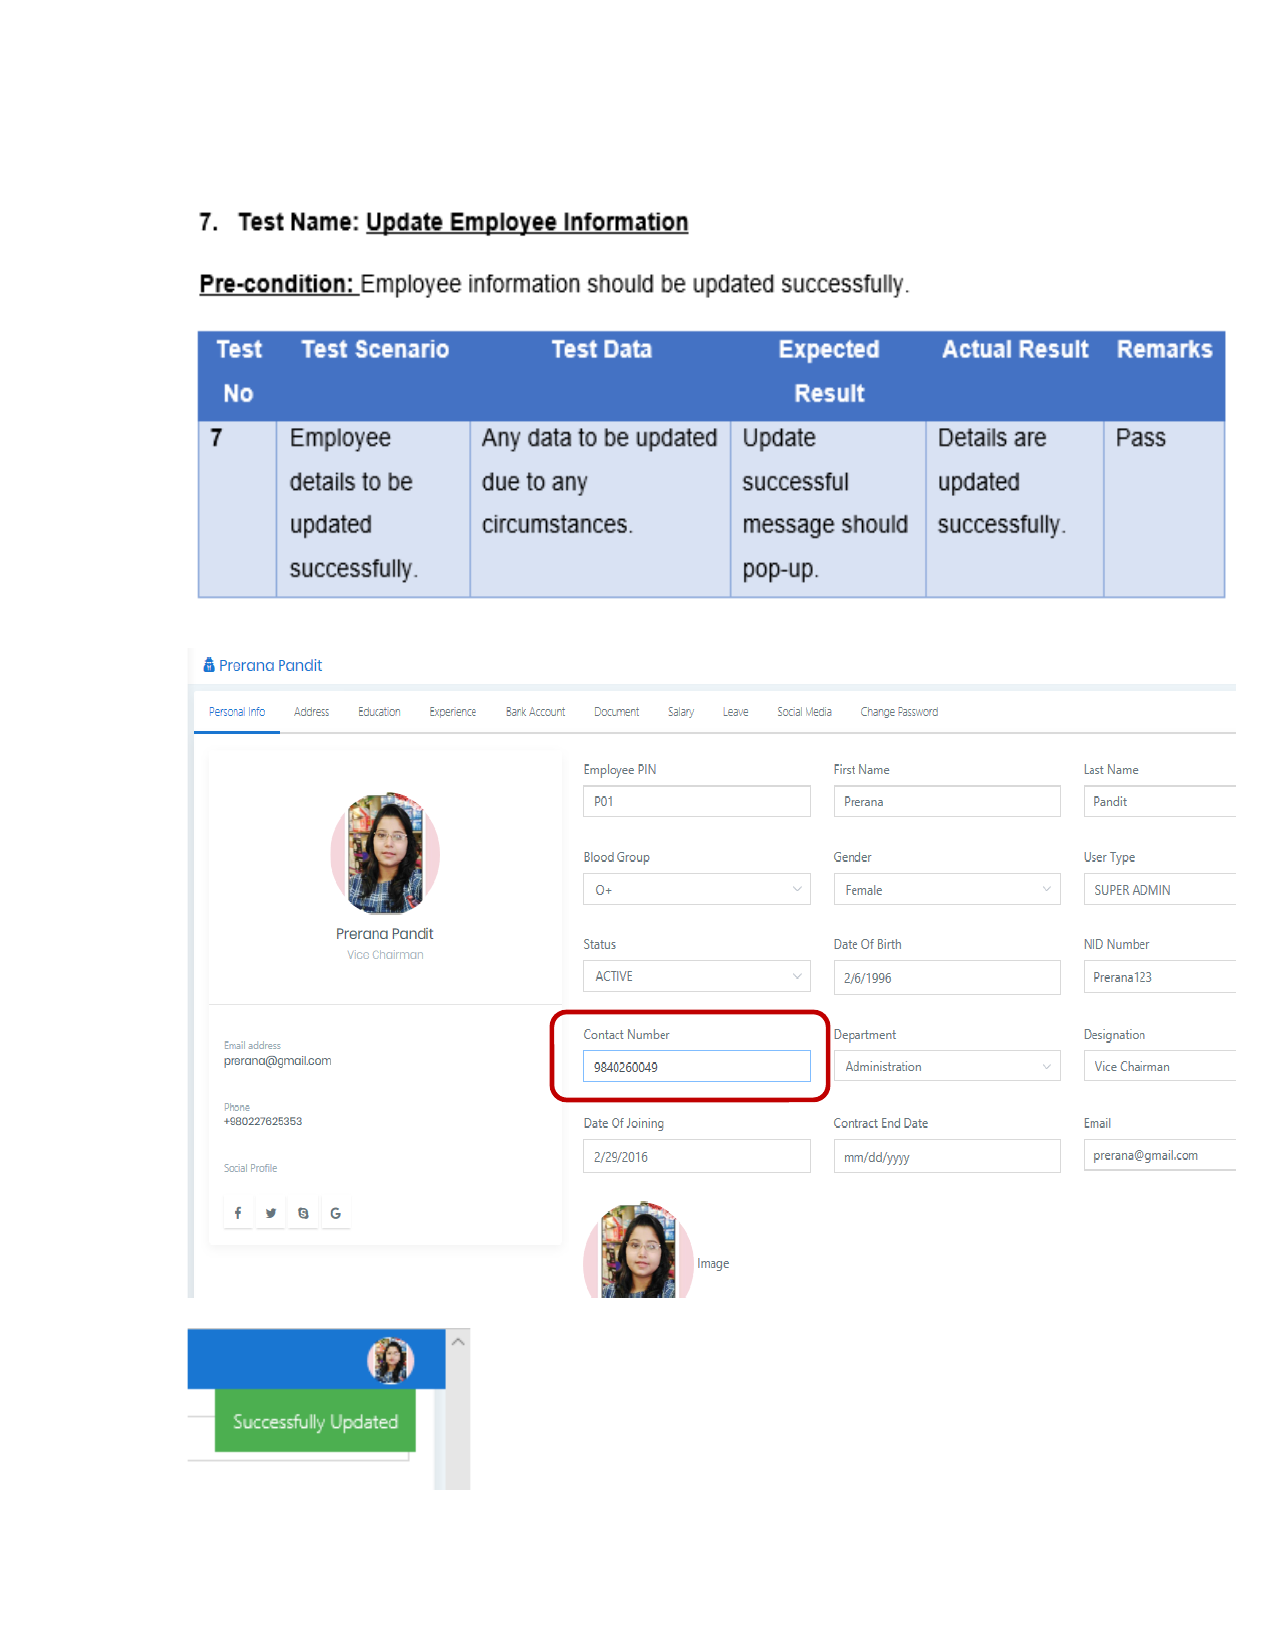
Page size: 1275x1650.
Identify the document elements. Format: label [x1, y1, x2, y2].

picture [187, 1328, 471, 1490]
picture [187, 648, 1236, 1298]
picture [187, 206, 1239, 618]
